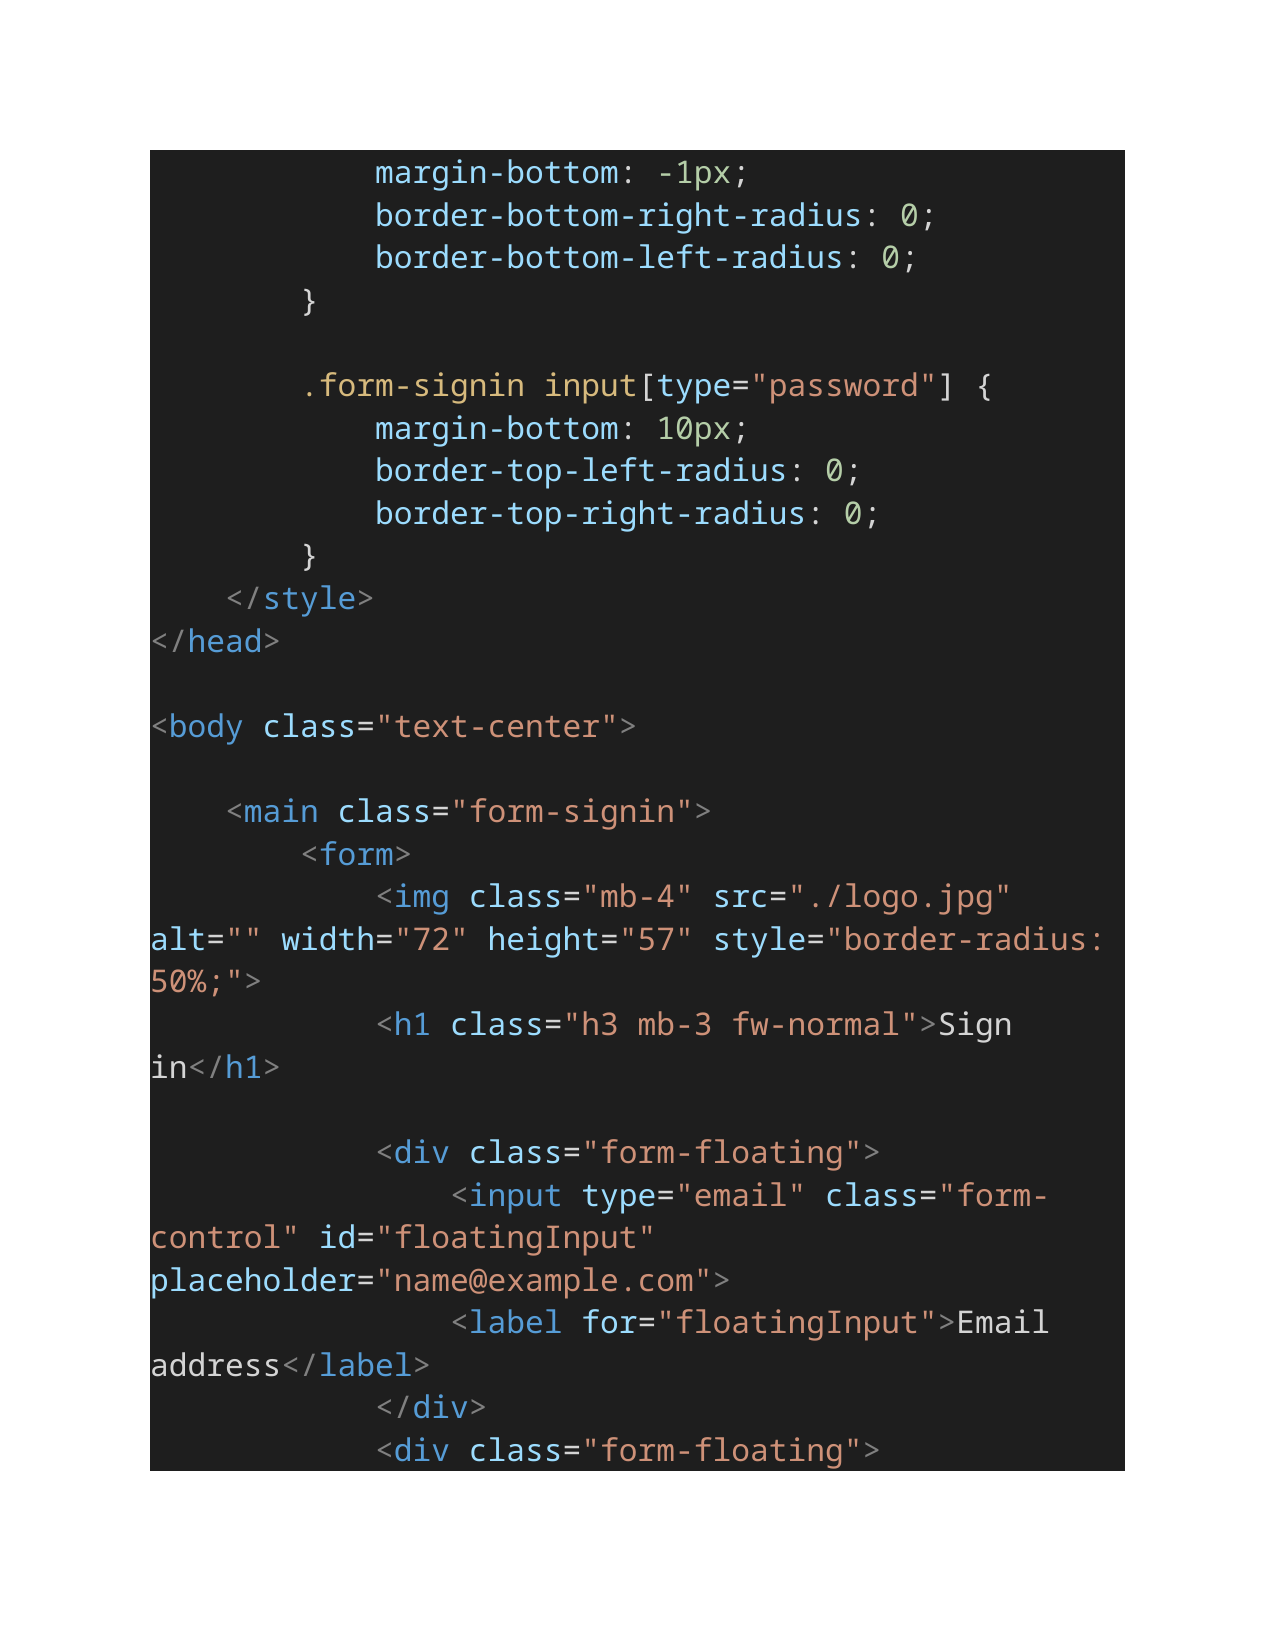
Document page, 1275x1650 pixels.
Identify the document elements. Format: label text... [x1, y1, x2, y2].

text } [150, 533, 1125, 576]
text margin-bottom: -1px; [150, 150, 1125, 193]
text <div class="form-floating"> [150, 1428, 1125, 1471]
text <label for="floatingInput">Email address</label> [150, 1300, 1125, 1386]
text border-top-left-radius: 0; [150, 448, 1125, 491]
text <input type="email" class="form-control" id="floatingInput" placeholder="name@example.com"> [150, 1172, 1125, 1300]
text border-bottom-right-radius: 0; [150, 193, 1125, 235]
text <body class="text-center"> [150, 704, 1125, 746]
text </div> [150, 1386, 1125, 1428]
text <main class="form-signin"> [150, 789, 1125, 832]
text border-bottom-left-radius: 0; [150, 235, 1125, 278]
text border-top-right-radius: 0; [150, 491, 1125, 533]
text <img class="mb-4" src="./logo.jpg" alt="" width="72" height="57" style="border-radius: 50%;"> [150, 874, 1125, 1002]
text </style> [150, 576, 1125, 619]
text <form> [150, 832, 1125, 874]
text margin-bottom: 10px; [150, 406, 1125, 448]
text </head> [150, 619, 1125, 661]
text } [150, 278, 1125, 320]
text <h1 class="h3 mb-3 fw-normal">Sign in</h1> [150, 1002, 1125, 1087]
text .form-signin input[type="password"] { [150, 363, 1125, 406]
text <div class="form-floating"> [150, 1130, 1125, 1172]
